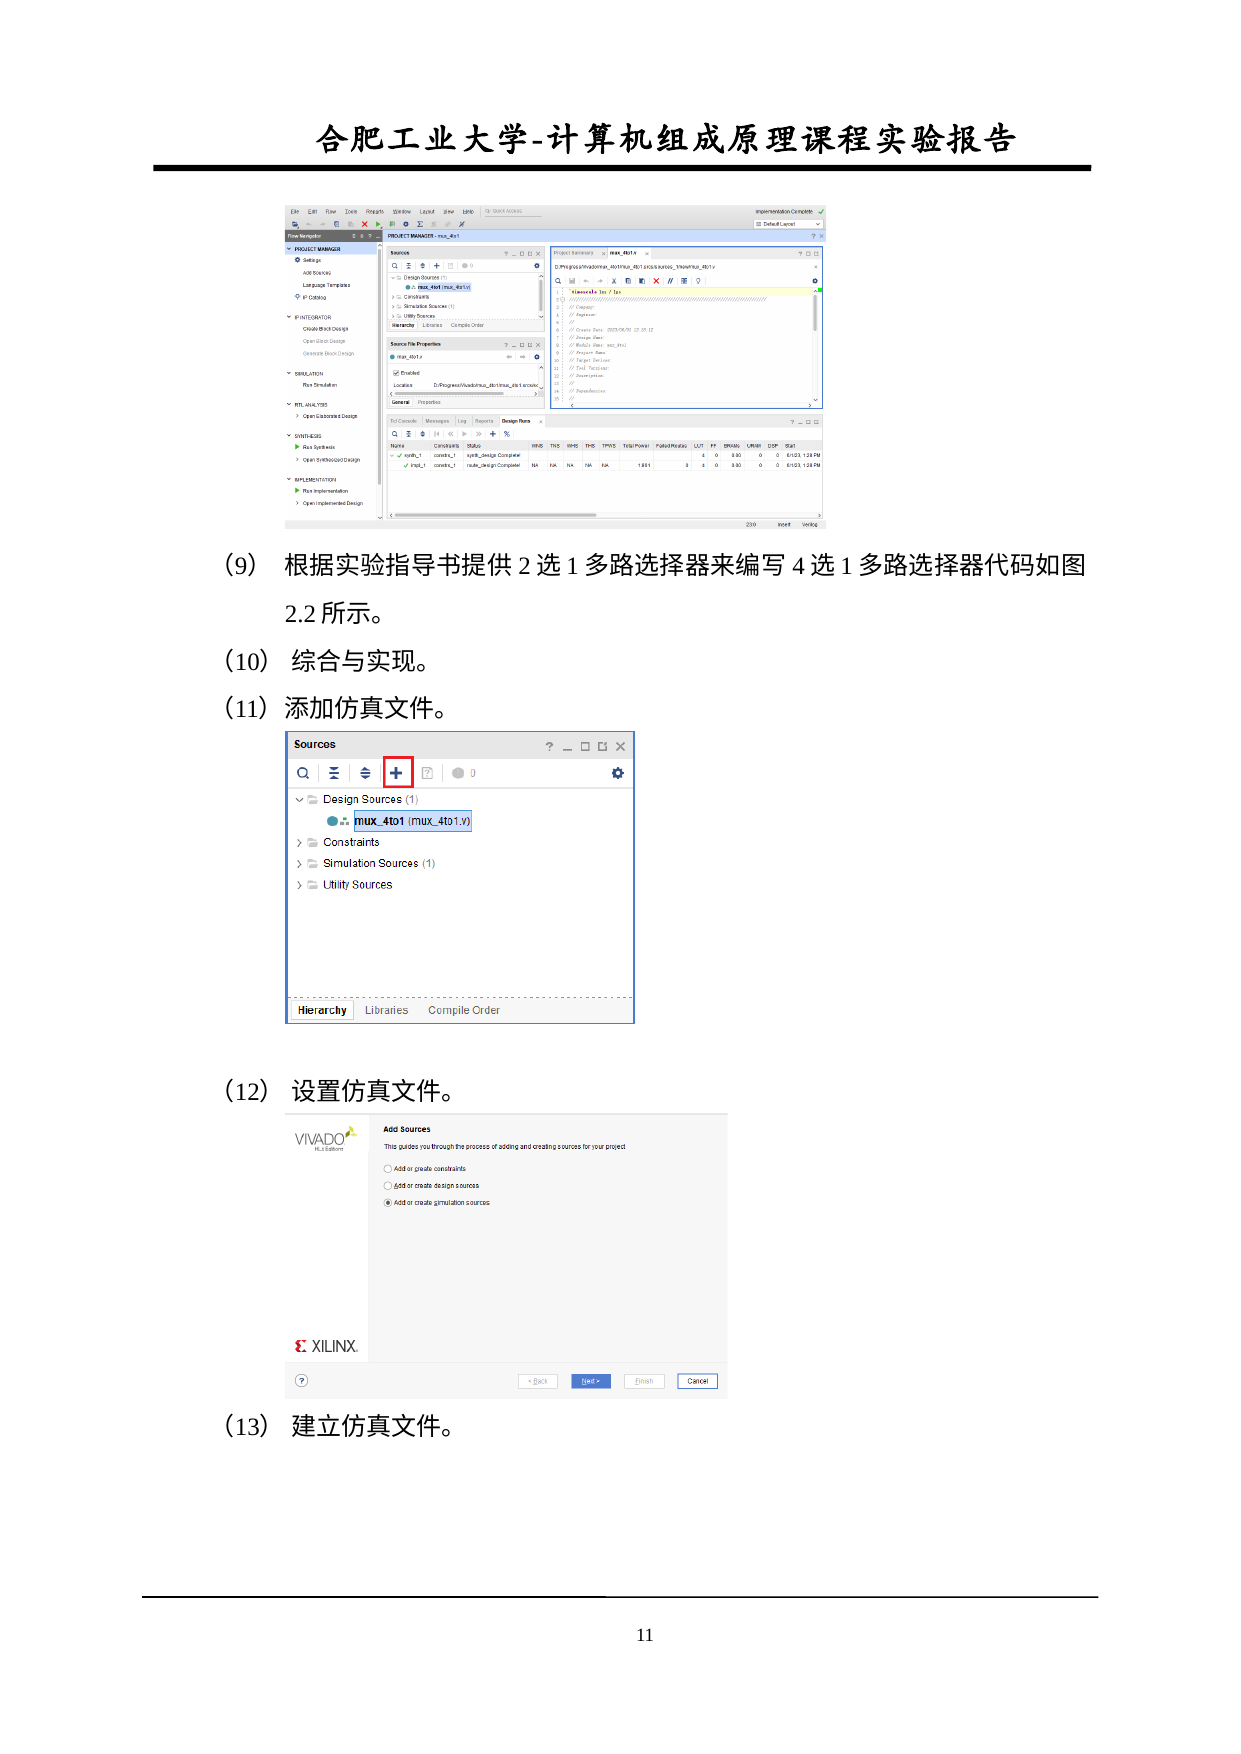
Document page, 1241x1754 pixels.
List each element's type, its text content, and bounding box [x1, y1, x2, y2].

picture [284, 205, 827, 529]
list 综合与实现。 [209, 635, 1093, 683]
list 设置仿真文件。 [209, 1066, 1093, 1113]
list 建立仿真文件。 [209, 1400, 1093, 1448]
picture [284, 731, 636, 1024]
list 根据实验指导书提供2选1多路选择器来编写4选1多路选择器代码如图 2.2所示。 [209, 540, 1093, 635]
picture [284, 1113, 728, 1399]
list 添加仿真文件。 [209, 683, 1093, 731]
